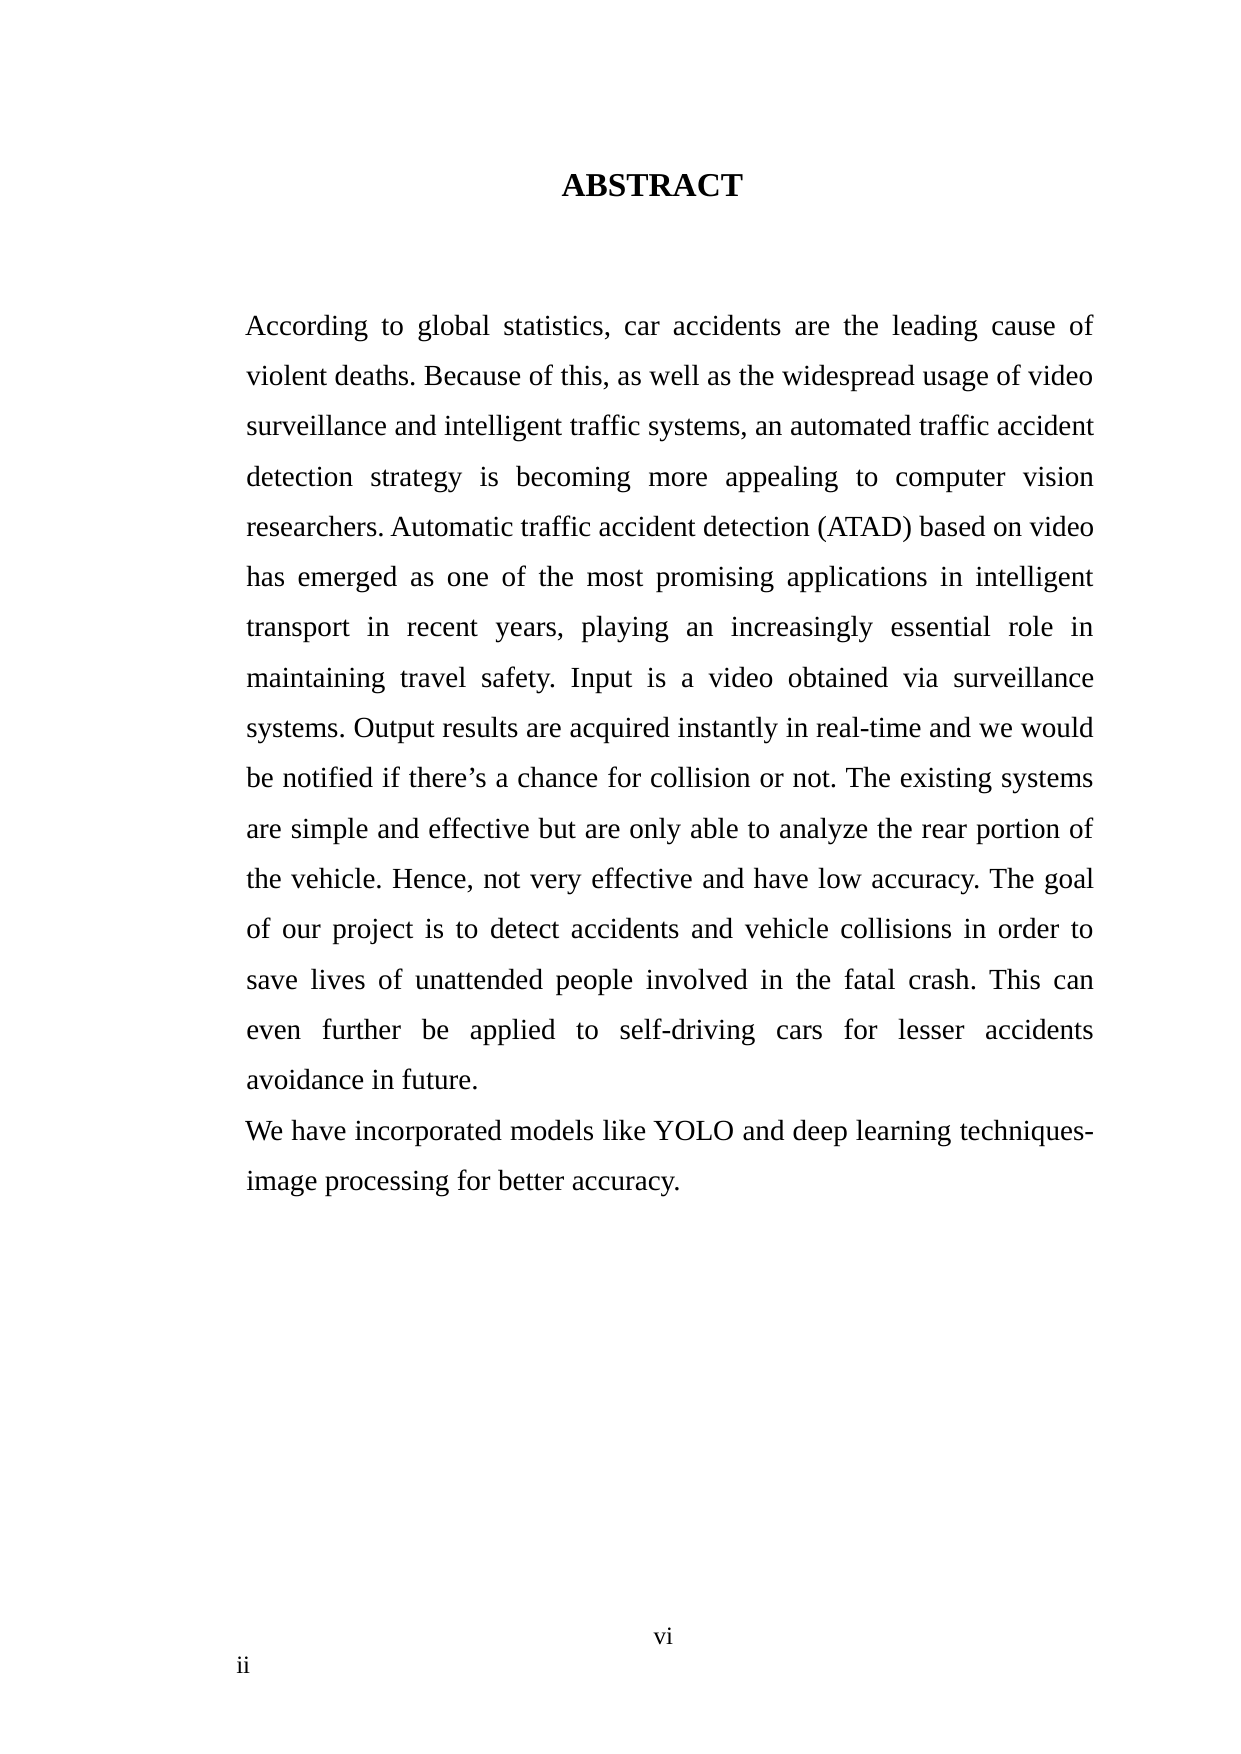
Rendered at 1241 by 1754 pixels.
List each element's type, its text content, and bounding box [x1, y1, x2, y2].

text According to global statistics, car accidents are the leading cause of violent deaths. Because of this, as well as the widespread usage of video surveillance and intelligent traffic systems, an automated traffic accident detection strategy is becoming more appealing to computer vision researchers. Automatic traffic accident detection (ATAD) based on video has emerged as one of the most promising applications in intelligent transport in recent years, playing an increasingly essential role in maintaining travel safety. Input is a video obtained via surveillance systems. Output results are acquired instantly in real-time and we would be notified if there’s a chance for collision or not. The existing systems are simple and effective but are only able to analyze the rear portion of the vehicle. Hence, not very effective and have low accuracy. The goal of our project is to detect accidents and vehicle collisions in order to save lives of unattended people involved in the fatal crash. This can even further be applied to self-driving cars for lesser accidents avoidance in future. [245, 308, 1095, 1096]
subtitle ABSTRACT [230, 165, 1074, 204]
text We have incorporated models like YOLO and deep learning techniques- image processing for better accuracy. [245, 1113, 1095, 1197]
